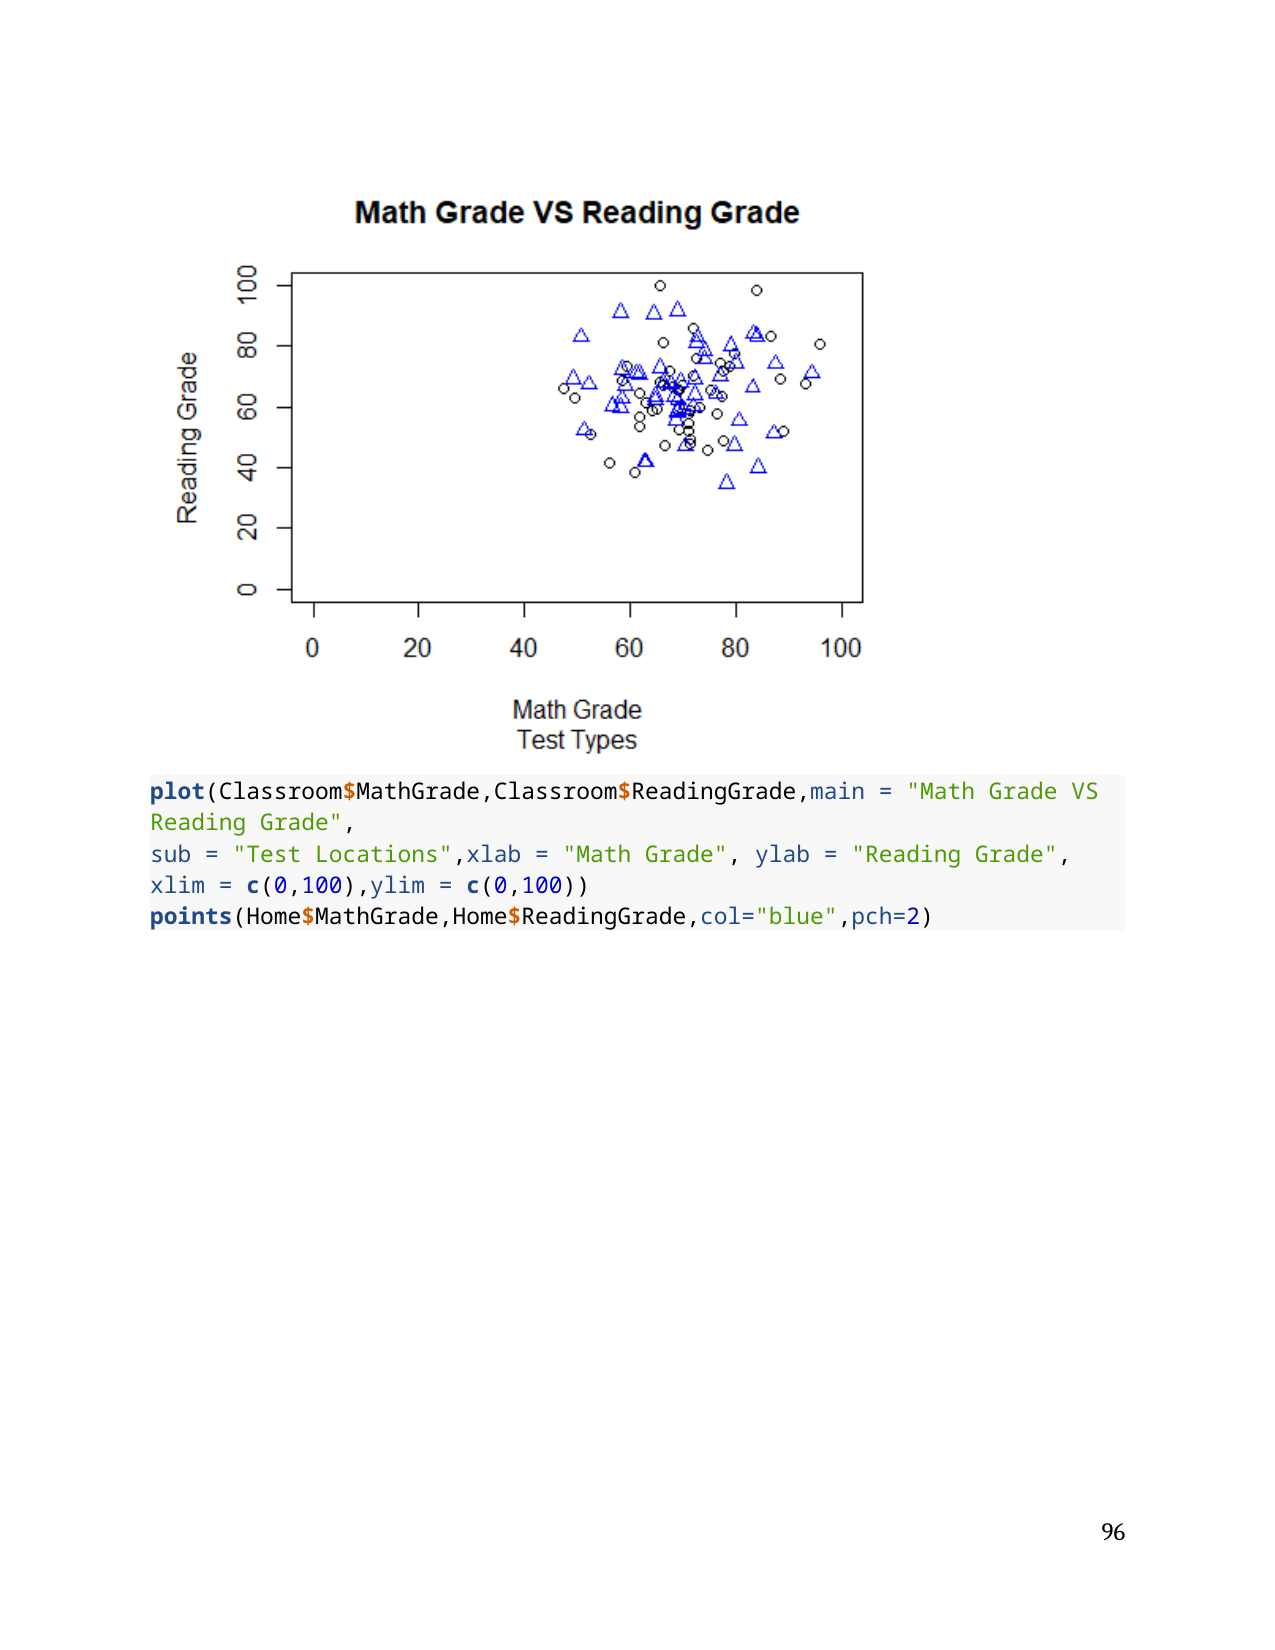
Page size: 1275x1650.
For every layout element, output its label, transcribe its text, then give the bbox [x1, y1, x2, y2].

text plot(Classroom$MathGrade,Classroom$ReadingGrade,main = "Math Grade VS Reading Grade", sub = "Test Locations",xlab = "Math Grade", ylab = "Reading Grade", xlim = c(0,100),ylim = c(0,100)) points(Home$MathGrade,Home$ReadingGrade,col="blue",pch=2) [356, 775, 1125, 931]
picture [168, 150, 927, 757]
